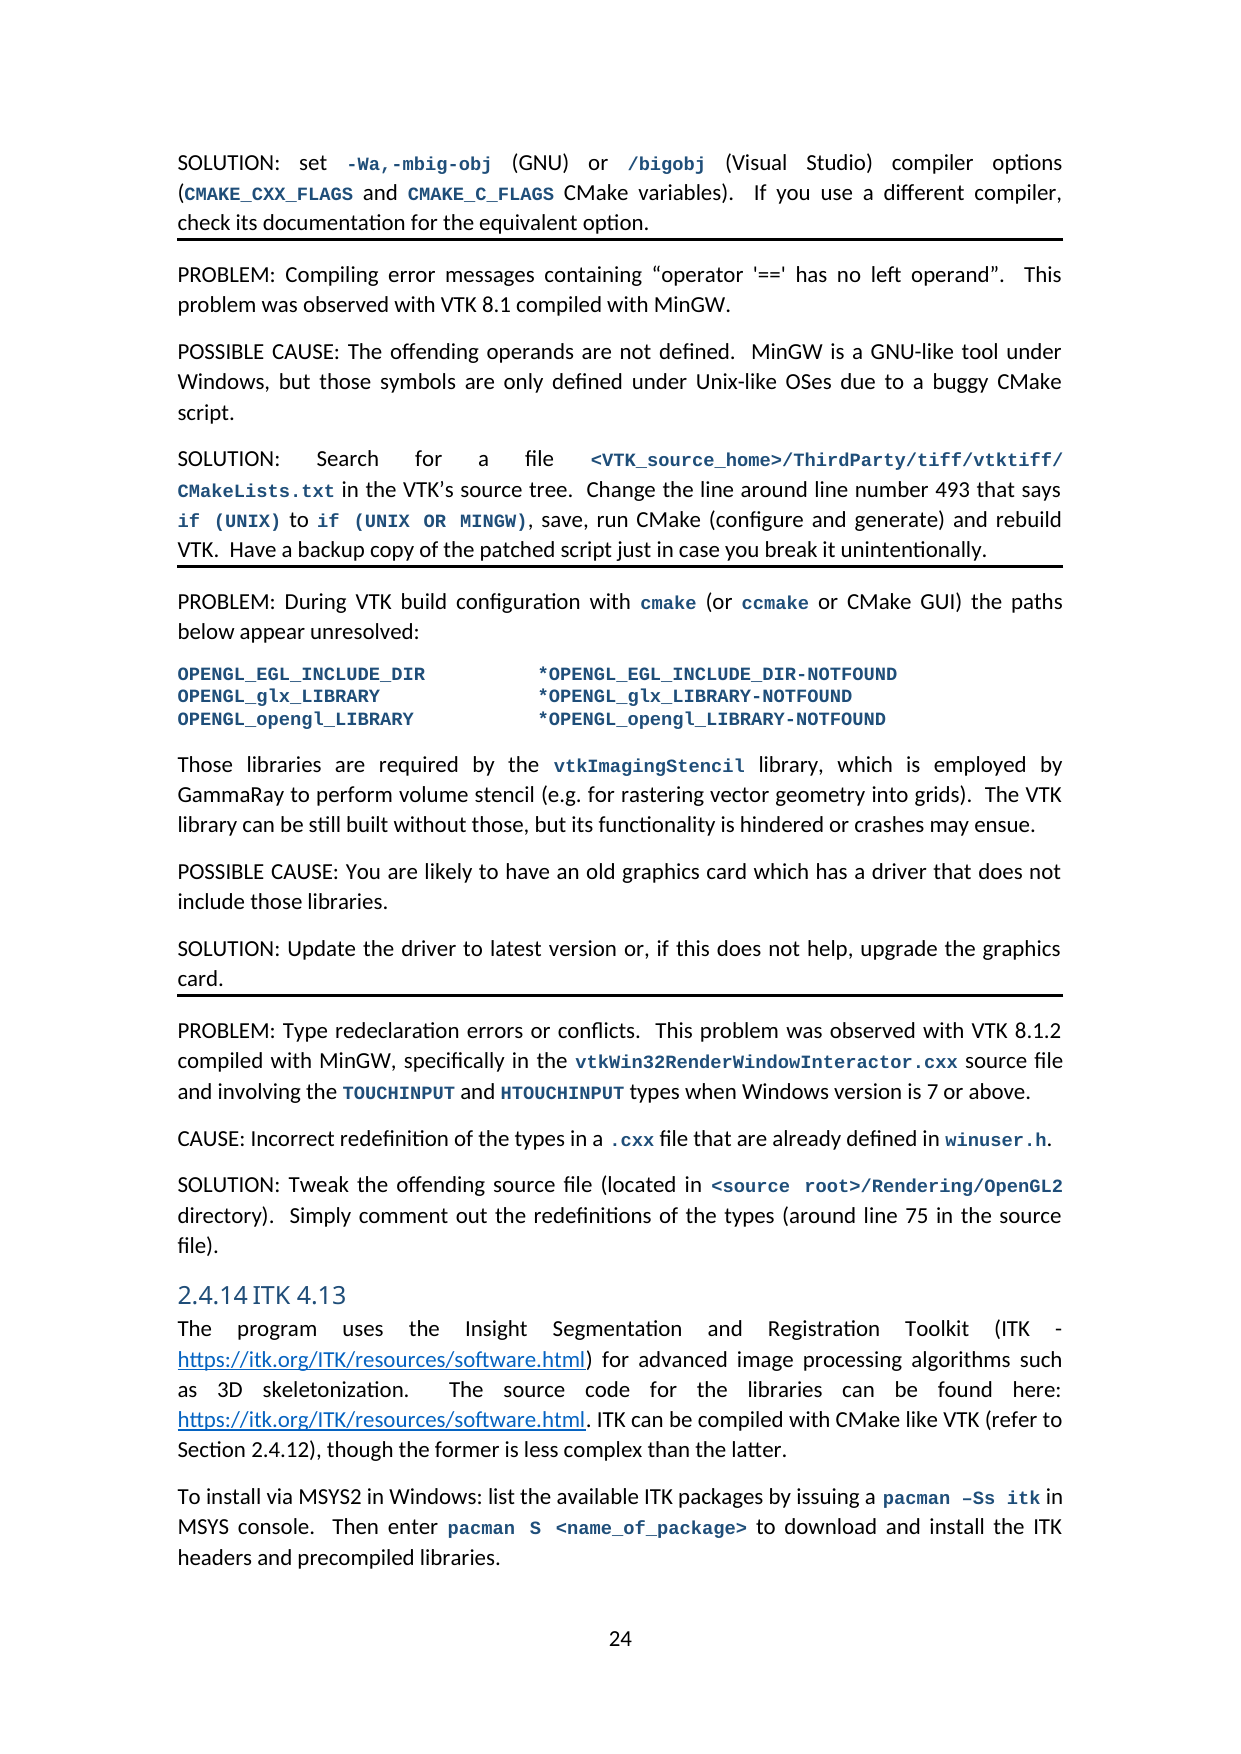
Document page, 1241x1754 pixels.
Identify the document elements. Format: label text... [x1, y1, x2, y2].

text SOLUTION: Update the driver to latest version or, if this does not help, upgrade the graphics card. [177, 934, 1063, 994]
text SOLUTION: set -Wa,-mbig-obj (GNU) or /bigobj (Visual Studio) compiler options (CMAKE_CXX_FLAGS and CMAKE_C_FLAGS CMake variables). If you use a different compiler, check its documentation for the equivalent option. [177, 148, 1063, 238]
text To install via MSYS2 in Windows: list the available ITK packages by issuing a pacman –Ss itk in MSYS console. Then enter pacman S <name_of_package> to download and install the ITK headers and precompiled libraries. [177, 1482, 1063, 1571]
subtitle ITK 4.13 [177, 1278, 1063, 1312]
text SOLUTION: Search for a file <VTK_source_home>/ThirdParty/tiff/vtktiff/ CMakeLists.txt in the VTK’s source tree. Change the line around line number 493 that says if (UNIX) to if (UNIX OR MINGW), save, run CMake (configure and generate) and rebuild VTK. Have a backup copy of the patched script just in case you break it unintentionally. [177, 444, 1063, 565]
text PROBLEM: During VTK build configuration with cmake (or ccmake or CMake GUI) the paths below appear unresolved: [177, 587, 1063, 645]
text OPENGL_opengl_LIBRARY *OPENGL_opengl_LIBRARY-NOTFOUND [177, 710, 1063, 731]
text PROBLEM: Type redeclaration errors or conflicts. This problem was observed with VTK 8.1.2 compiled with MinGW, specifically in the vtkWin32RenderWindowInteractor.cxx source file and involving the TOUCHINPUT and HTOUCHINPUT types when Windows version is 7 or above. [177, 1016, 1063, 1105]
text OPENGL_glx_LIBRARY *OPENGL_glx_LIBRARY-NOTFOUND [177, 687, 1063, 708]
text CAUSE: Incorrect redefinition of the types in a .cxx file that are already defined in winuser.h. [177, 1124, 1063, 1152]
text PROBLEM: Compiling error messages containing “operator '==' has no left operand”. This problem was observed with VTK 8.1 compiled with MinGW. [177, 260, 1063, 318]
text POSSIBLE CAUSE: You are likely to have an old graphics card which has a driver that does not include those libraries. [177, 857, 1063, 915]
text POSSIBLE CAUSE: The offending operands are not defined. MinGW is a GNU-like tool under Windows, but those symbols are only defined under Unix-like OSes due to a buggy CMake script. [177, 337, 1063, 426]
text OPENGL_EGL_INCLUDE_DIR *OPENGL_EGL_INCLUDE_DIR-NOTFOUND [177, 664, 1063, 686]
text The program uses the Insight Segmentation and Registration Toolkit (ITK - https://itk.org/ITK/resources/software.html) for advanced image processing algorithms such as 3D skeletonization. The source code for the libraries can be found here: https://itk.org/ITK/resources/software.html. ITK can be compiled with CMake like VTK (refer to Section 2.3.12), though the former is less complex than the latter. [177, 1314, 1063, 1463]
text SOLUTION: Tweak the offending source file (located in <source root>/Rendering/OpenGL2 directory). Simply comment out the redefinitions of the types (around line 75 in the source file). [177, 1171, 1063, 1259]
text Those libraries are required by the vtkImagingStencil library, which is employed by GammaRay to perform volume stencil (e.g. for rastering vector geometry into grids). The VTK library can be still built without those, but its functionality is hindered or crashes may ensue. [177, 750, 1063, 838]
